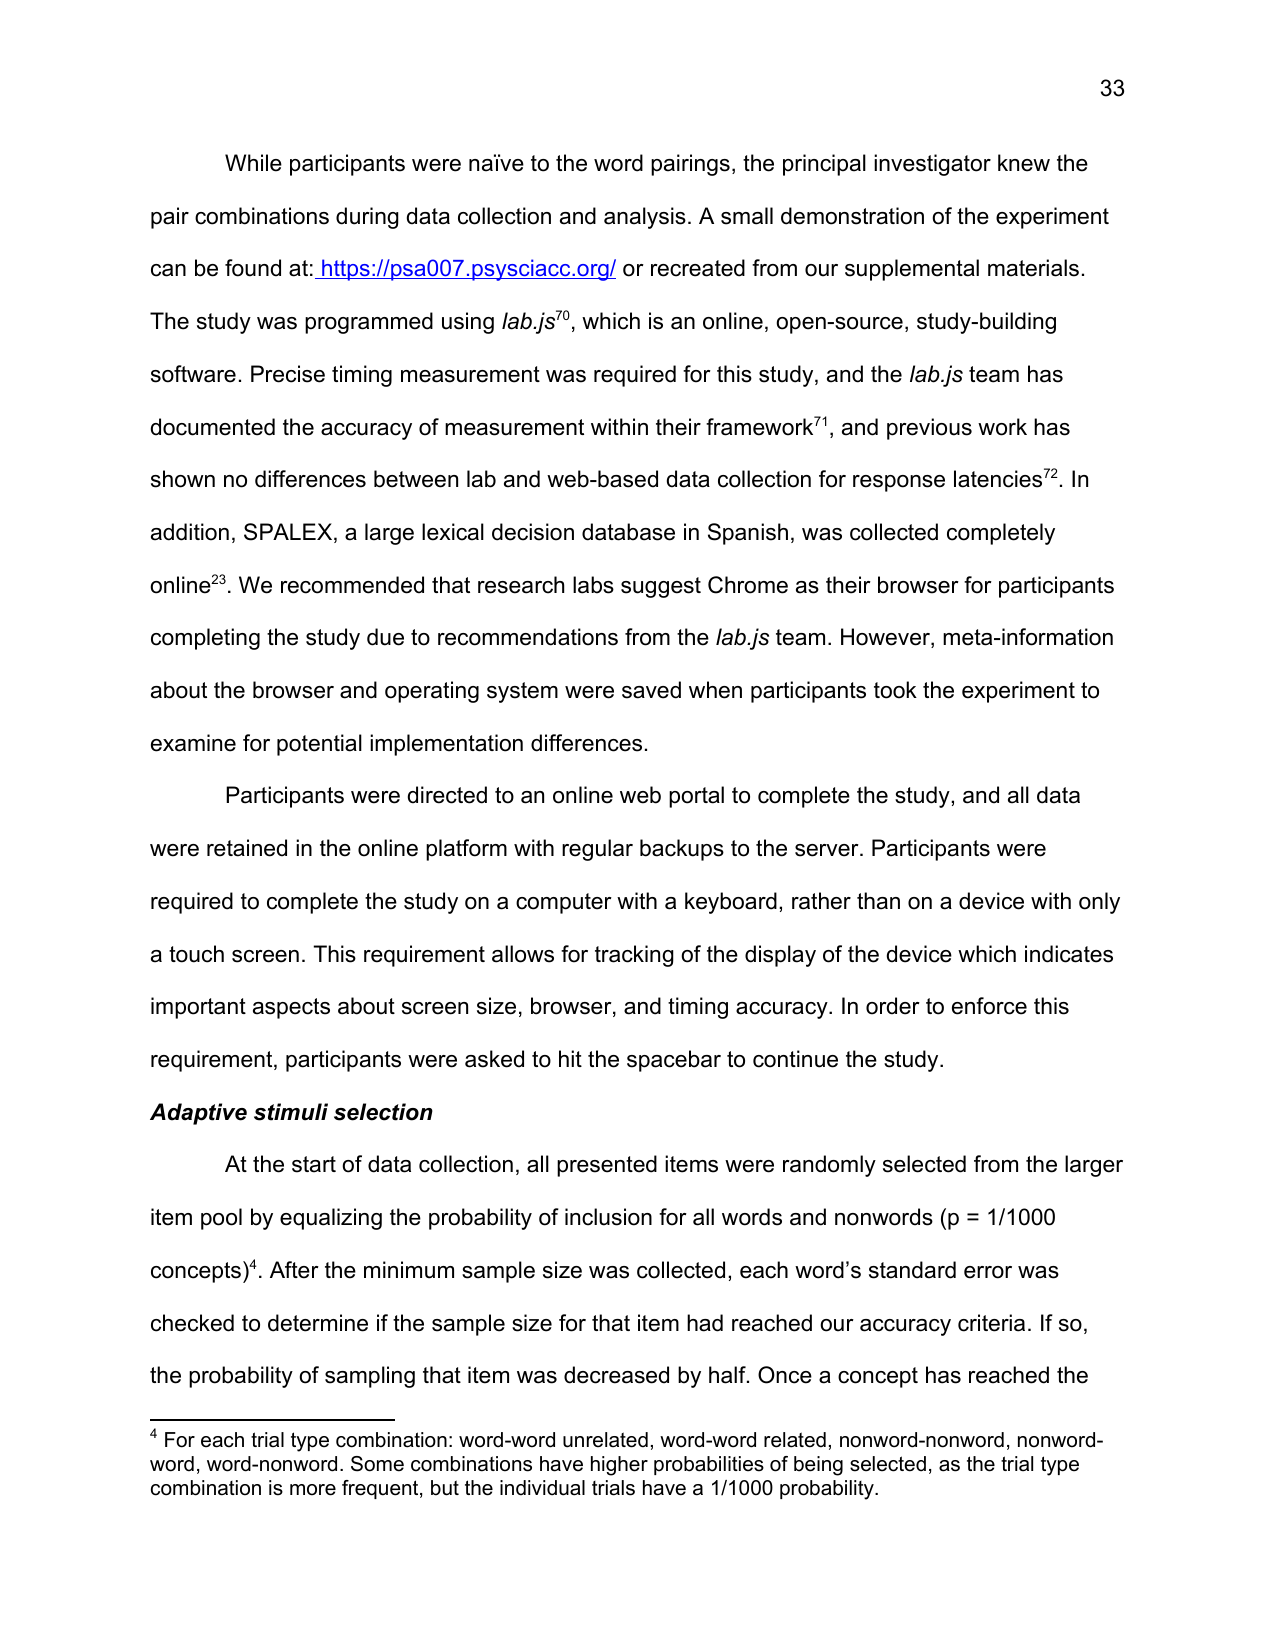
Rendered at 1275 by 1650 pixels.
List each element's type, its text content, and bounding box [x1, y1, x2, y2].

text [150, 1151, 1125, 1389]
text Adaptive stimuli selection [150, 1099, 1125, 1125]
text While participants were naïve to the word pairings, the principal investigator knew the pair combinations during data collection and analysis. A small demonstration of the experiment can be found at: https://psa007.psysciacc.org/ or recreated from our supplemental materials. The study was programmed using lab.js70, which is an online, open-source, study-building software. Precise timing measurement was required for this study, and the lab.js team has documented the accuracy of measurement within their framework71, and previous work has shown no differences between lab and web-based data collection for response latencies72. In addition, SPALEX, a large lexical decision database in Spanish, was collected completely online23. We recommended that research labs suggest Chrome as their browser for participants completing the study due to recommendations from the lab.js team. However, meta-information about the browser and operating system were saved when participants took the experiment to examine for potential implementation differences. [150, 150, 1125, 756]
text Participants were directed to an online web portal to complete the study, and all data were retained in the online platform with regular backups to the server. Participants were required to complete the study on a computer with a keyboard, rather than on a device with only a touch screen. This requirement allows for tracking of the display of the device which indicates important aspects about screen size, browser, and timing accuracy. In order to enforce this requirement, participants were asked to hit the spacebar to continue the study. [150, 782, 1125, 1072]
